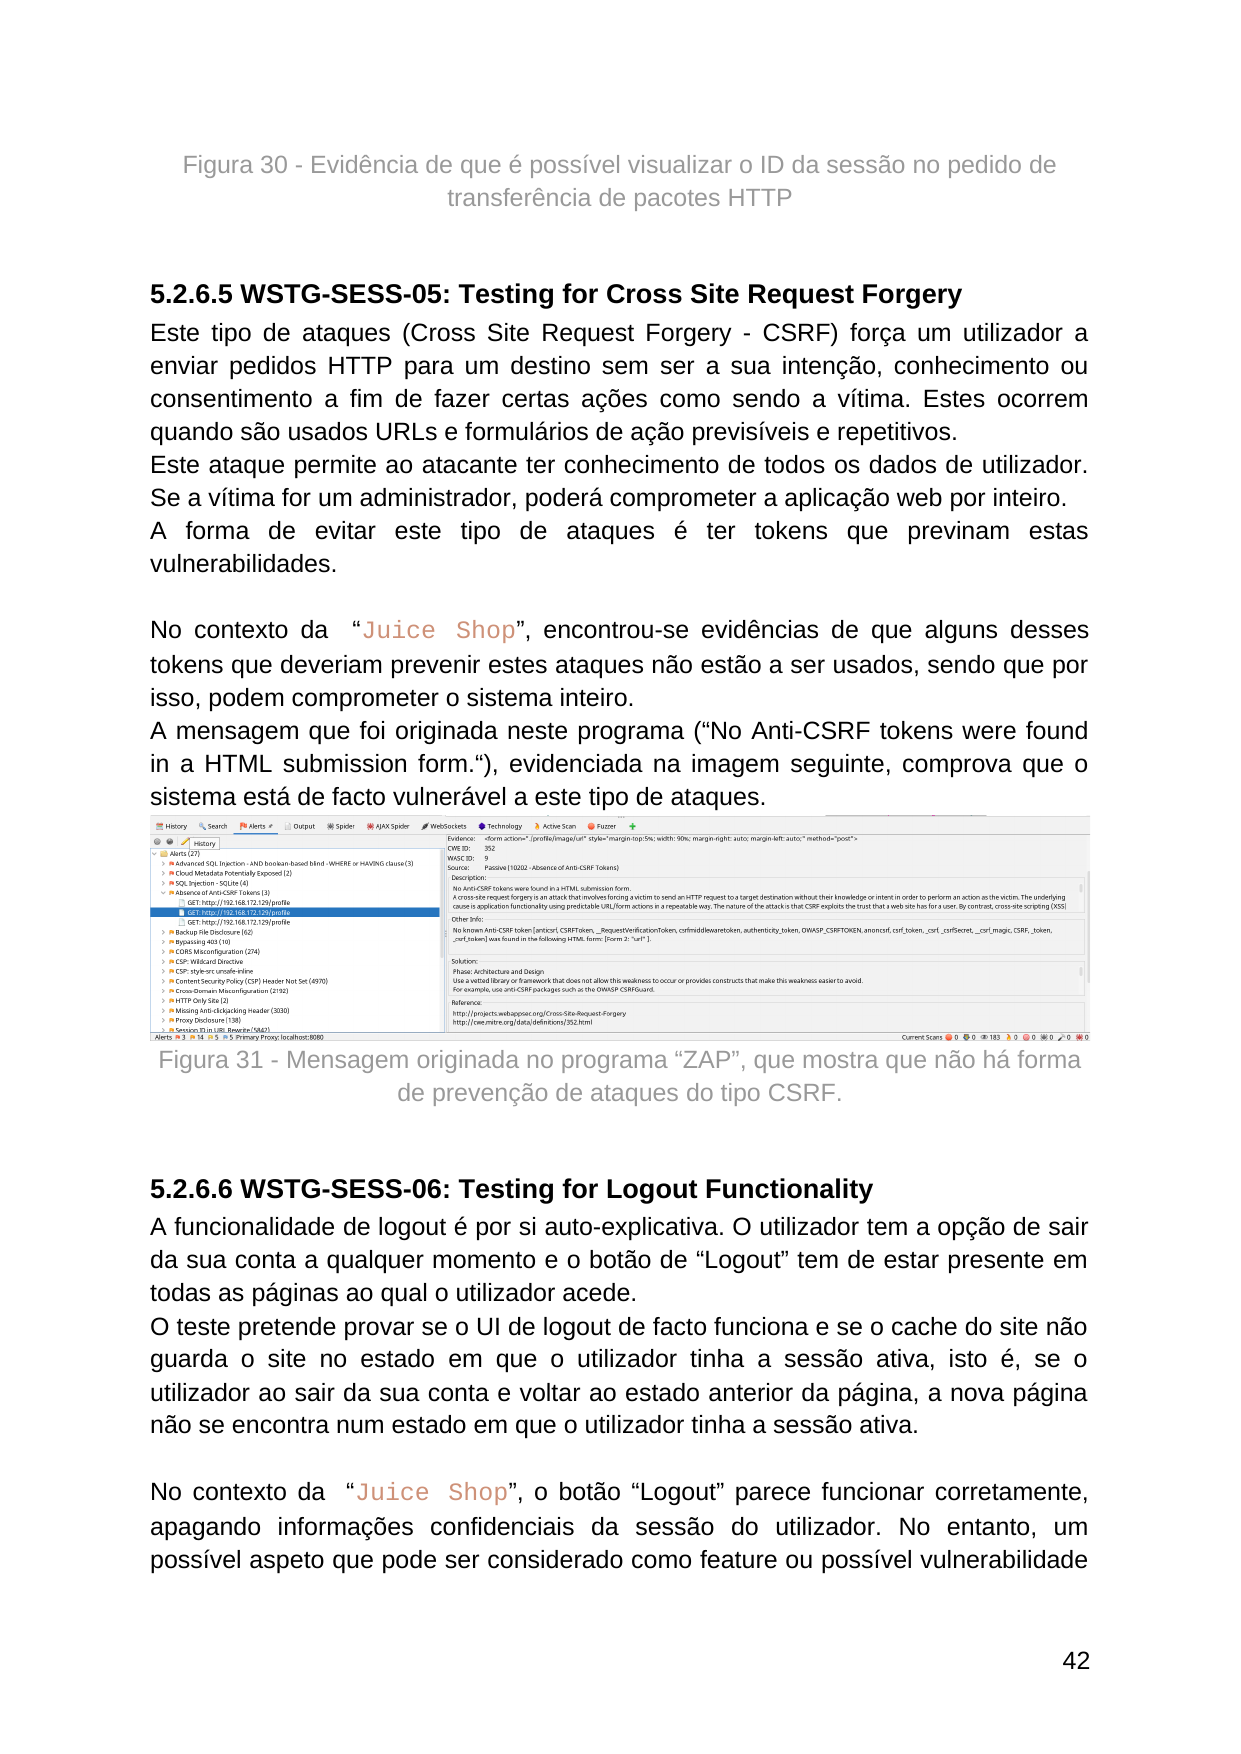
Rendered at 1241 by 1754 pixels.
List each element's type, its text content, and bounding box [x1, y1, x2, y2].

subtitle 5.2.6.5 WSTG-SESS-05: Testing for Cross Site Request Forgery [150, 278, 1090, 309]
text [150, 1477, 1090, 1573]
text No contexto da “Juice Shop”, encontrou-se evidências de que alguns desses tokens que deveriam prevenir estes ataques não estão a ser usados, sendo que por isso, podem comprometer o sistema inteiro. [150, 615, 1090, 712]
text A forma de evitar este tipo de ataques é ter tokens que previnam estas vulnerabilidades. [150, 516, 1090, 578]
text Figura 31 - Mensagem originada no programa “ZAP”, que mostra que não há forma de prevenção de ataques do tipo CSRF. [150, 1044, 1090, 1106]
subtitle 5.2.6.6 WSTG-SESS-06: Testing for Logout Functionality [150, 1173, 1090, 1204]
text A mensagem que foi originada neste programa (“No Anti-CSRF tokens were found in a HTML submission form.“), evidenciada na imagem seguinte, comprova que o sistema está de facto vulnerável a este tipo de ataques. [150, 716, 1090, 811]
text Este tipo de ataques (Cross Site Request Forgery - CSRF) força um utilizador a enviar pedidos HTTP para um destino sem ser a sua intenção, conhecimento ou consentimento a fim de fazer certas ações como sendo a vítima. Estes ocorrem quando são usados URLs e formulários de ação previsíveis e repetitivos. [150, 318, 1090, 446]
text A funcionalidade de logout é por si auto-explicativa. O utilizador tem a opção de sair da sua conta a qualquer momento e o botão de “Logout” tem de estar presente em todas as páginas ao qual o utilizador acede. [150, 1212, 1090, 1307]
text Figura 30 - Evidência de que é possível visualizar o ID da sessão no pedido de transferência de pacotes HTTP [150, 150, 1090, 212]
text O teste pretende provar se o UI de logout de facto funciona e se o cache do site não guarda o site no estado em que o utilizador tinha a sessão ativa, isto é, se o utilizador ao sair da sua conta e voltar ao estado anterior da página, a nova página não se encontra num estado em que o utilizador tinha a sessão ativa. [150, 1311, 1090, 1439]
text Este ataque permite ao atacante ter conhecimento de todos os dados de utilizador. Se a vítima for um administrador, poderá comprometer a aplicação web por inteiro. [150, 450, 1090, 512]
picture [150, 815, 1091, 1041]
